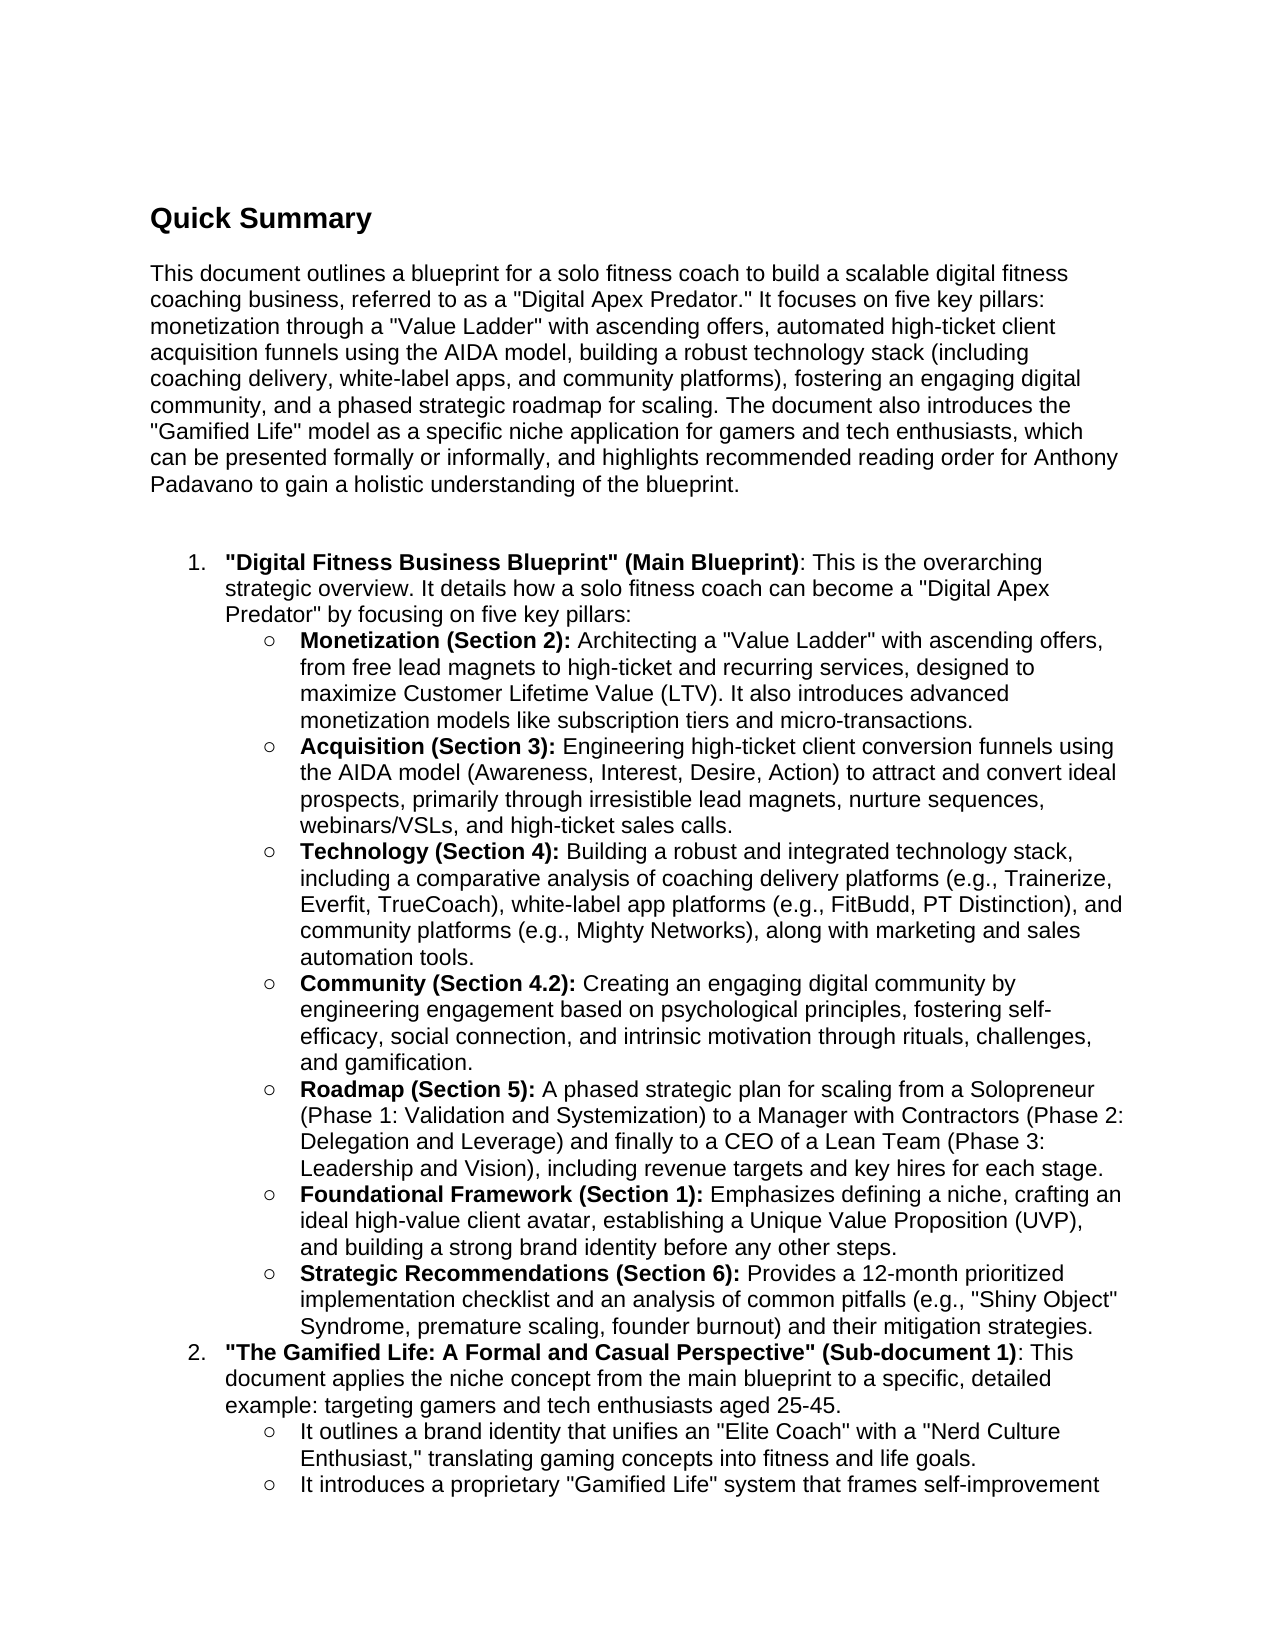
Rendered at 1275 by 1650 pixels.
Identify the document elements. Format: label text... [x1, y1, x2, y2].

list Strategic Recommendations (Section 6): Provides a 12-month prioritized implementation checklist and an analysis of common pitfalls (e.g., "Shiny Object" Syndrome, premature scaling, founder burnout) and their mitigation strategies. [262, 1260, 1125, 1339]
text This document outlines a blueprint for a solo fitness coach to build a scalable digital fitness coaching business, referred to as a "Digital Apex Predator." It focuses on five key pillars: monetization through a "Value Ladder" with ascending offers, automated high-ticket client acquisition funnels using the AIDA model, building a robust technology stack (including coaching delivery, white-label apps, and community platforms), fostering an engaging digital community, and a phased strategic roadmap for scaling. The document also introduces the "Gamified Life" model as a specific niche application for gamers and tech enthusiasts, which can be presented formally or informally, and highlights recommended reading order for Anthony Padavano to gain a holistic understanding of the blueprint. [150, 260, 1125, 497]
list Technology (Section 4): Building a robust and integrated technology stack, including a comparative analysis of coaching delivery platforms (e.g., Trainerize, Everfit, TrueCoach), white-label app platforms (e.g., FitBudd, PT Distinction), and community platforms (e.g., Mighty Networks), along with marketing and sales automation tools. [262, 838, 1125, 970]
subtitle Quick Summary [150, 201, 1125, 235]
list Foundational Framework (Section 1): Emphasizes defining a niche, crafting an ideal high-value client avatar, establishing a Unique Value Proposition (UVP), and building a strong brand identity before any other steps. [262, 1181, 1125, 1260]
list "Digital Fitness Business Blueprint" (Main Blueprint): This is the overarching strategic overview. It details how a solo fitness coach can become a "Digital Apex Predator" by focusing on five key pillars: [187, 548, 1125, 627]
list Roadmap (Section 5): A phased strategic plan for scaling from a Solopreneur (Phase 1: Validation and Systemization) to a Manager with Contractors (Phase 2: Delegation and Leverage) and finally to a CEO of a Lean Team (Phase 3: Leadership and Vision), including revenue targets and key hires for each stage. [262, 1076, 1125, 1181]
list Monetization (Section 2): Architecting a "Value Ladder" with ascending offers, from free lead magnets to high-ticket and recurring services, designed to maximize Customer Lifetime Value (LTV). It also introduces advanced monetization models like subscription tiers and micro-transactions. [262, 627, 1125, 733]
list "The Gamified Life: A Formal and Casual Perspective" (Sub-document 1): This document applies the niche concept from the main blueprint to a specific, detailed example: targeting gamers and tech enthusiasts aged 25-45. [187, 1339, 1125, 1418]
list Acquisition (Section 3): Engineering high-ticket client conversion funnels using the AIDA model (Awareness, Interest, Desire, Action) to attract and convert ideal prospects, primarily through irresistible lead magnets, nurture sequences, webinars/VSLs, and high-ticket sales calls. [262, 733, 1125, 838]
list It outlines a brand identity that unifies an "Elite Coach" with a "Nerd Culture Enthusiast," translating gaming concepts into fitness and life goals. [262, 1418, 1125, 1471]
list Community (Section 4.2): Creating an engaging digital community by engineering engagement based on psychological principles, fostering self-efficacy, social connection, and intrinsic motivation through rituals, challenges, and gamification. [262, 970, 1125, 1076]
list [262, 1471, 1125, 1497]
